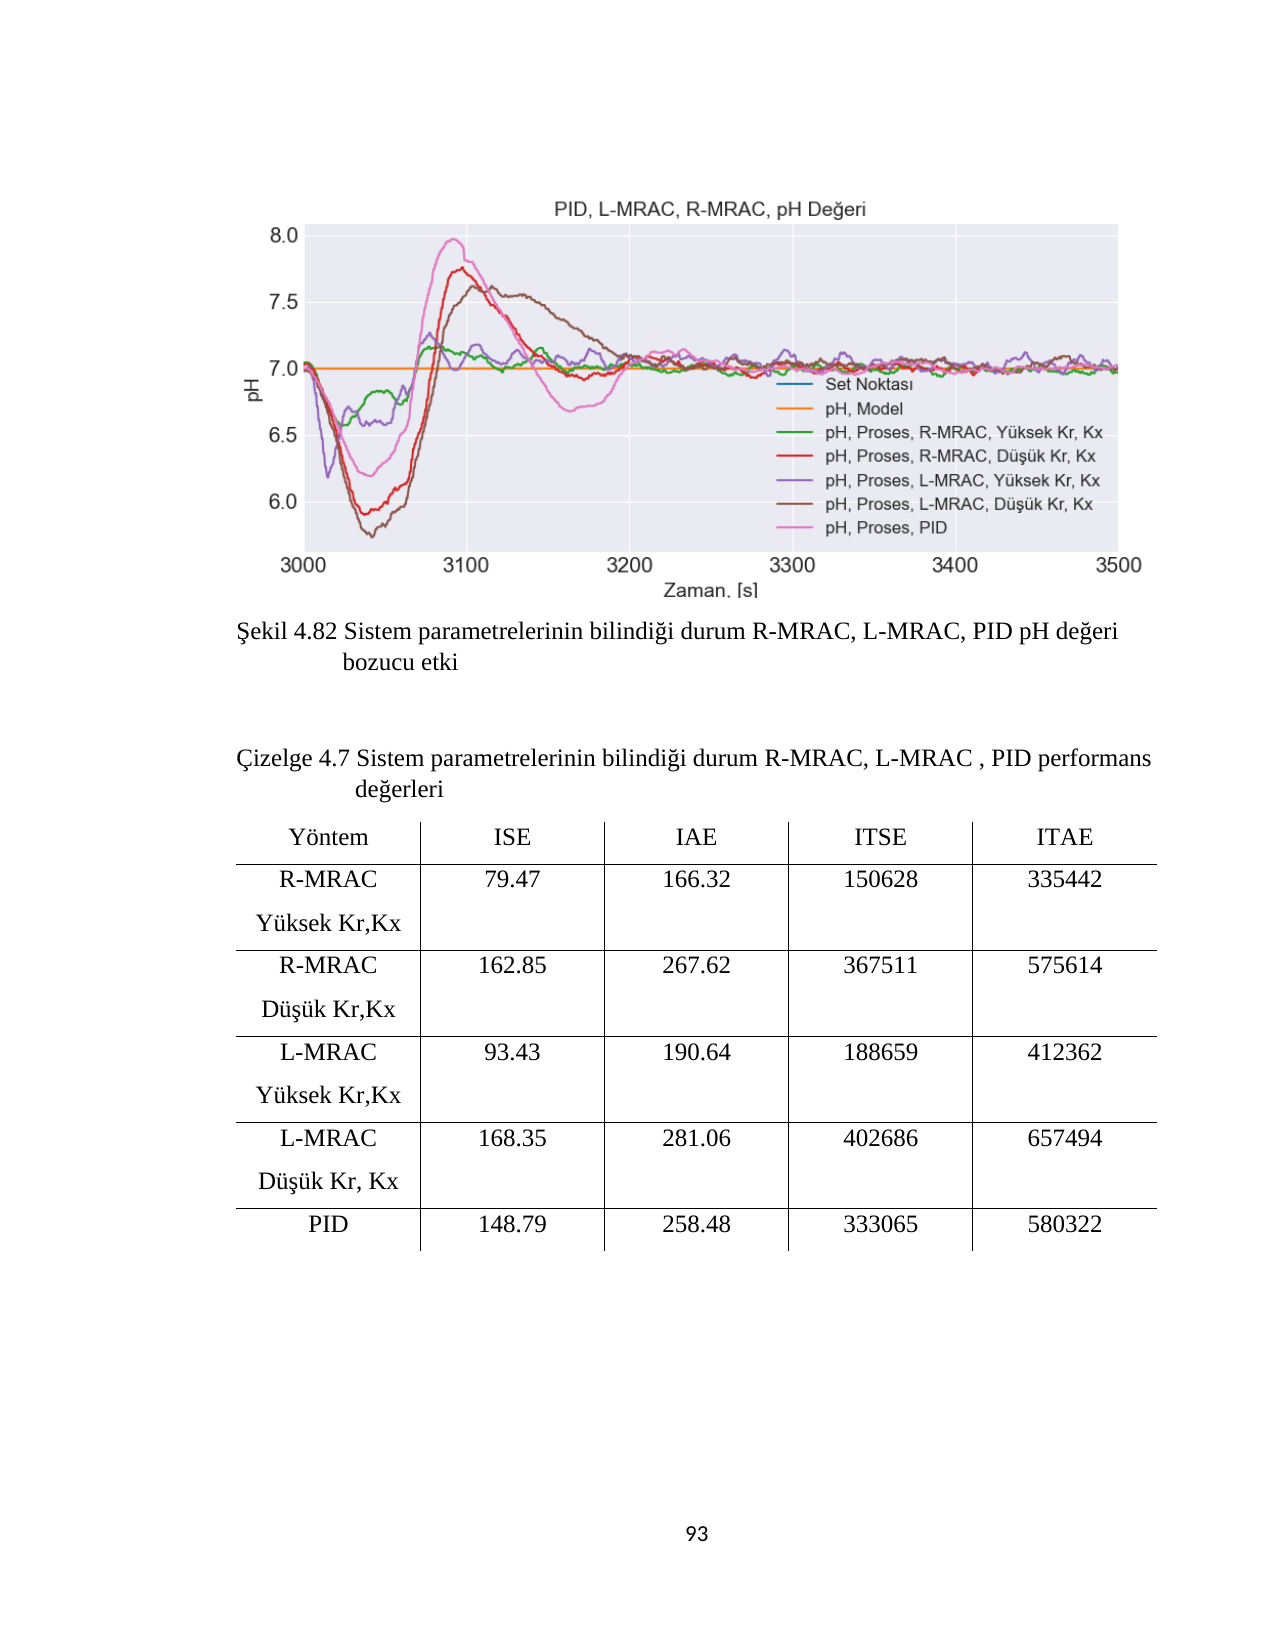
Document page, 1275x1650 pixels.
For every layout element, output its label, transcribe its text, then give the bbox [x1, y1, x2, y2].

table_cell 166.32 [605, 865, 788, 949]
table_cell 188659 [789, 1037, 972, 1122]
table_cell PID [236, 1209, 420, 1251]
table_cell 148.79 [421, 1209, 604, 1251]
text Şekil 4.82 Sistem parametrelerinin bilindiği durum R-MRAC, L-MRAC, PID pH değeri bozucu etki [236, 616, 1157, 676]
table_cell 575614 [973, 951, 1157, 1036]
table_cell 402686 [789, 1123, 972, 1208]
table_cell 335442 [973, 865, 1157, 949]
table_cell 150628 [789, 865, 972, 949]
table_cell 267.62 [605, 951, 788, 1036]
table_cell 281.06 [605, 1123, 788, 1208]
table_cell L-MRAC Yüksek Kr,Kx [236, 1037, 420, 1122]
table_cell L-MRAC Düşük Kr, Kx [236, 1123, 420, 1208]
table_cell 79.47 [421, 865, 604, 949]
table_header Yöntem [236, 822, 420, 863]
table_cell 580322 [973, 1209, 1157, 1251]
table_cell 258.48 [605, 1209, 788, 1251]
text Çizelge 4.7 Sistem parametrelerinin bilindiği durum R-MRAC, L-MRAC , PID performans değerleri [236, 743, 1157, 803]
table_header ISE [421, 822, 604, 863]
table_header IAE [605, 822, 788, 863]
table_cell 168.35 [421, 1123, 604, 1208]
table_header ITSE [789, 822, 972, 863]
table_cell 190.64 [605, 1037, 788, 1122]
table_header ITAE [973, 822, 1157, 863]
table_cell 93.43 [421, 1037, 604, 1122]
picture [236, 177, 1157, 598]
table_cell R-MRAC Düşük Kr,Kx [236, 951, 420, 1036]
table_cell 367511 [789, 951, 972, 1036]
table_cell 657494 [973, 1123, 1157, 1208]
table_cell 333065 [789, 1209, 972, 1251]
table_cell 162.85 [421, 951, 604, 1036]
table_cell 412362 [973, 1037, 1157, 1122]
table_cell R-MRAC Yüksek Kr,Kx [236, 865, 420, 949]
